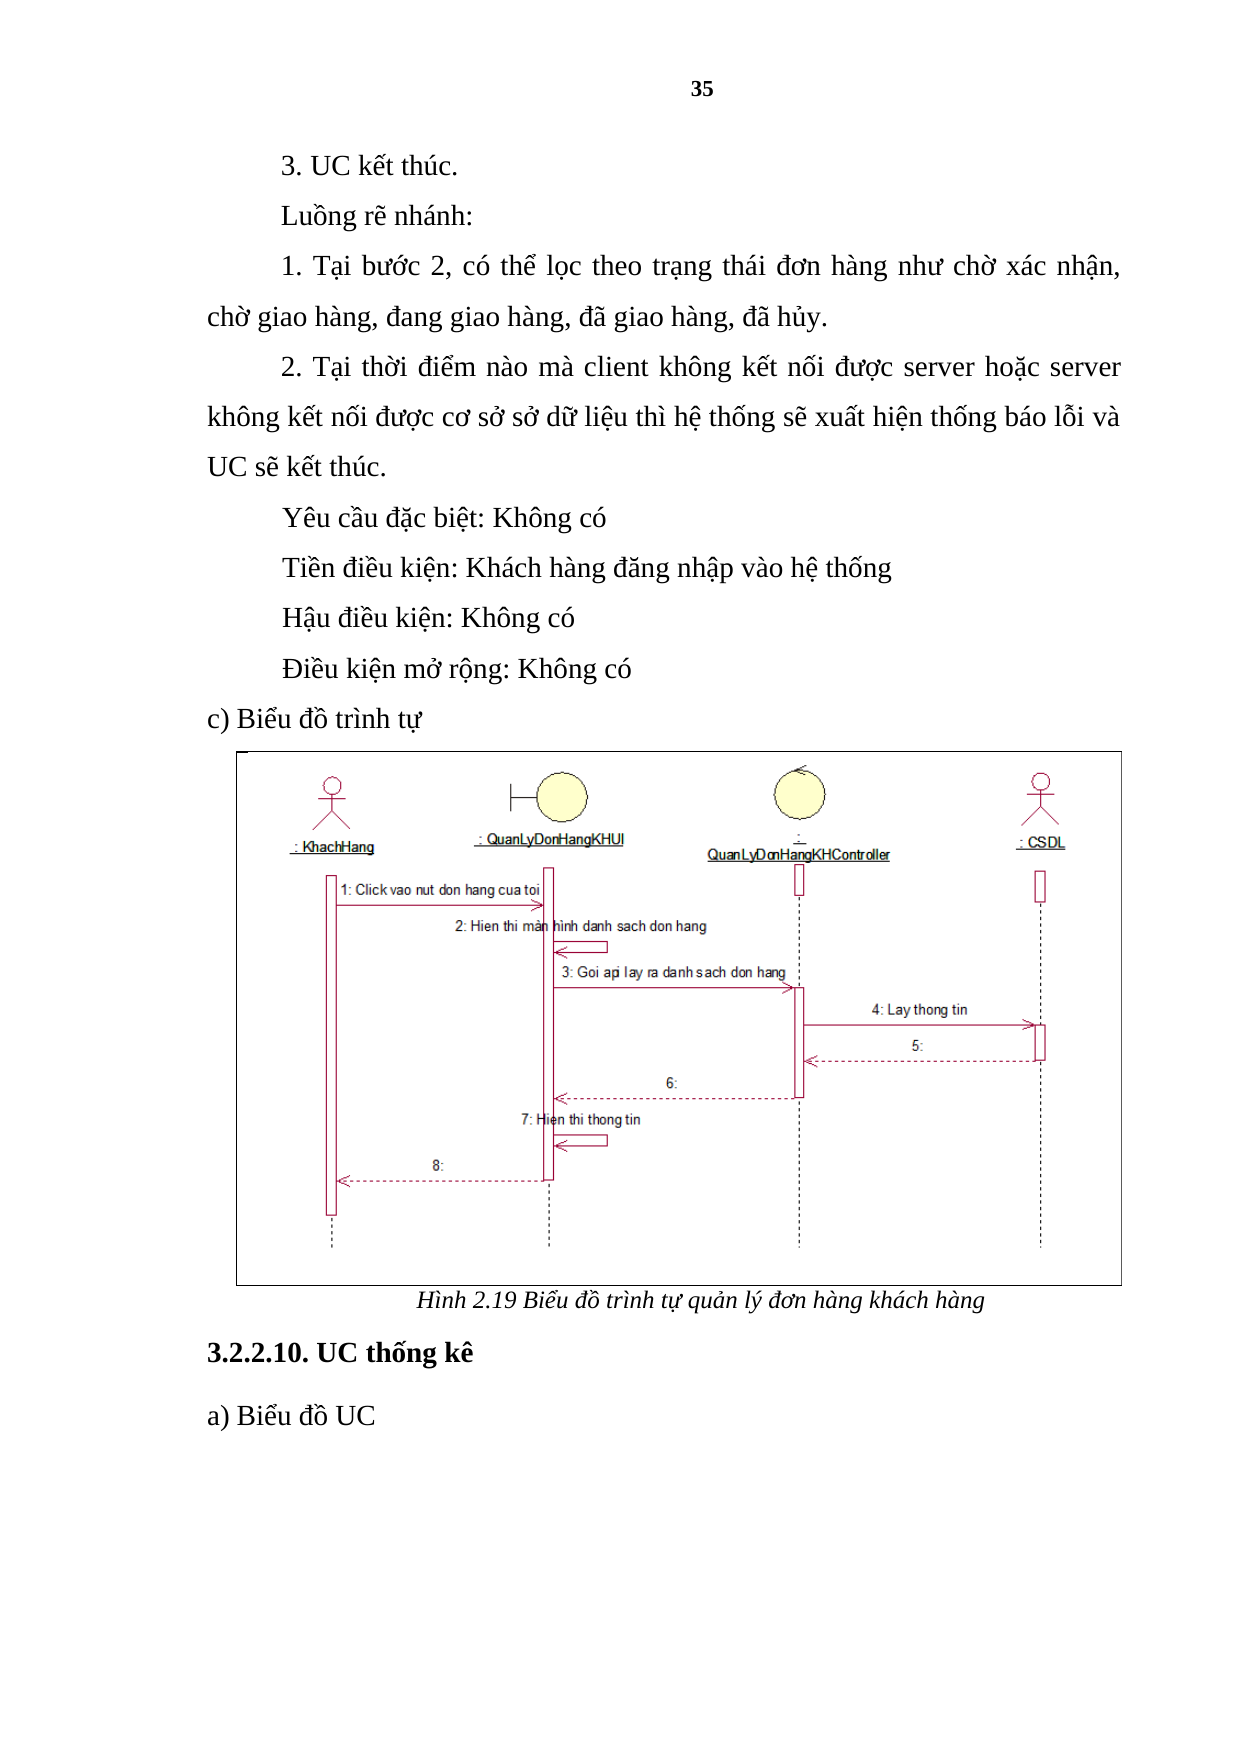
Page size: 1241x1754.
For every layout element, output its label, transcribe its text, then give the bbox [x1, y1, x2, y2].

text Yêu cầu đặc biệt: Không có [207, 500, 1122, 533]
text Luồng rẽ nhánh: [281, 198, 1122, 232]
picture [248, 752, 1122, 1285]
text Điều kiện mở rộng: Không có [207, 651, 1122, 684]
text Hậu điều kiện: Không có [207, 601, 1122, 634]
subtitle UC thống kê [207, 1335, 1122, 1369]
text Tiền điều kiện: Khách hàng đăng nhập vào hệ thống [207, 550, 1122, 584]
list UC kết thúc. [281, 148, 1122, 181]
table_header [237, 753, 248, 1284]
list Biểu đồ UC [207, 1398, 1122, 1431]
text Hình 2.19 Biểu đồ trình tự quản lý đơn hàng khách hàng [207, 1286, 1122, 1314]
text 2. Tại thời điểm nào mà client không kết nối được server hoặc server không kết nối được cơ sở sở dữ liệu thì hệ thống sẽ xuất hiện thống báo lỗi và UC sẽ kết thúc. [207, 349, 1122, 483]
list Biểu đồ trình tự [207, 701, 1122, 735]
text 1. Tại bước 2, có thể lọc theo trạng thái đơn hàng như chờ xác nhận, chờ giao hàng, đang giao hàng, đã giao hàng, đã hủy. [207, 248, 1122, 332]
